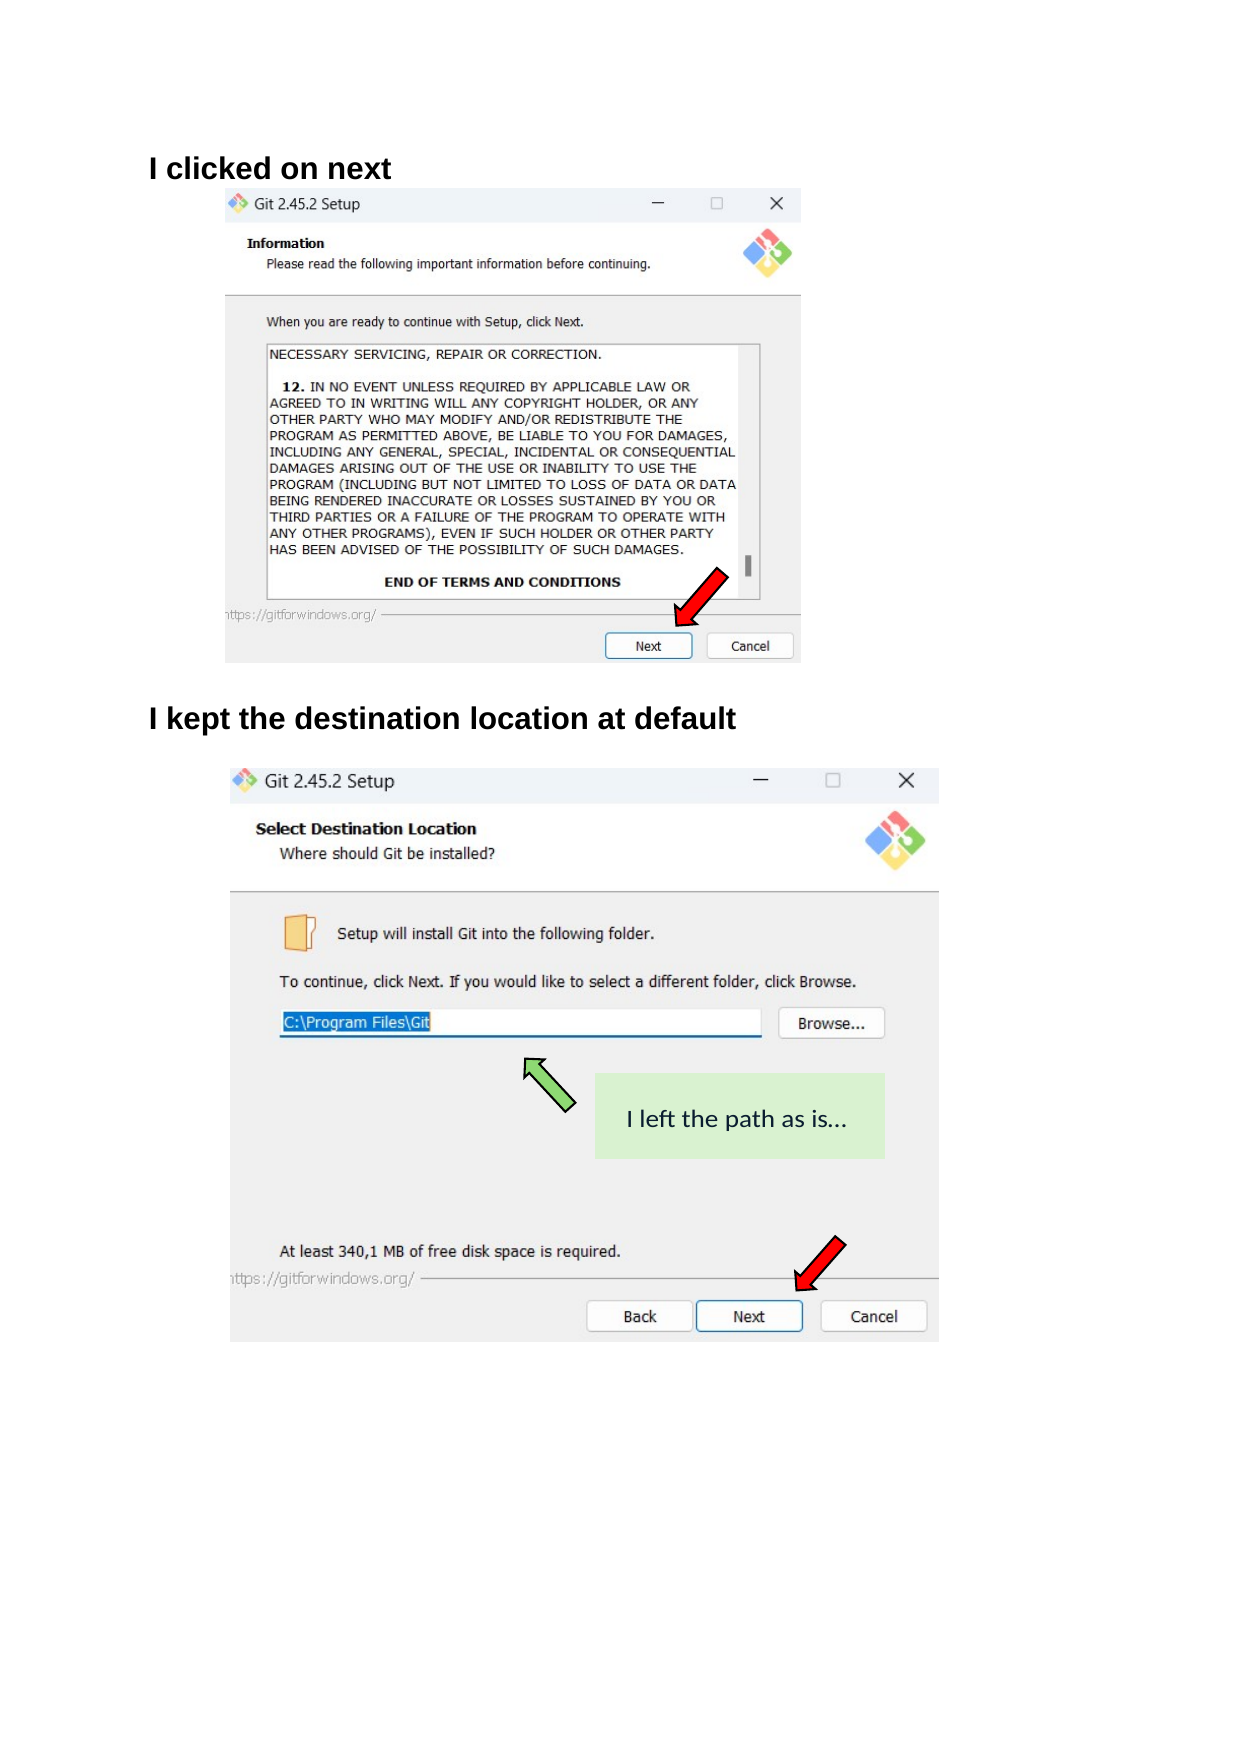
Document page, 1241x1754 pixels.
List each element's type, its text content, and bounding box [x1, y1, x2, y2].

subtitle I clicked on next [148, 150, 1139, 186]
subtitle I kept the destination location at default [148, 700, 1139, 736]
picture [225, 188, 801, 663]
picture [230, 768, 939, 1342]
